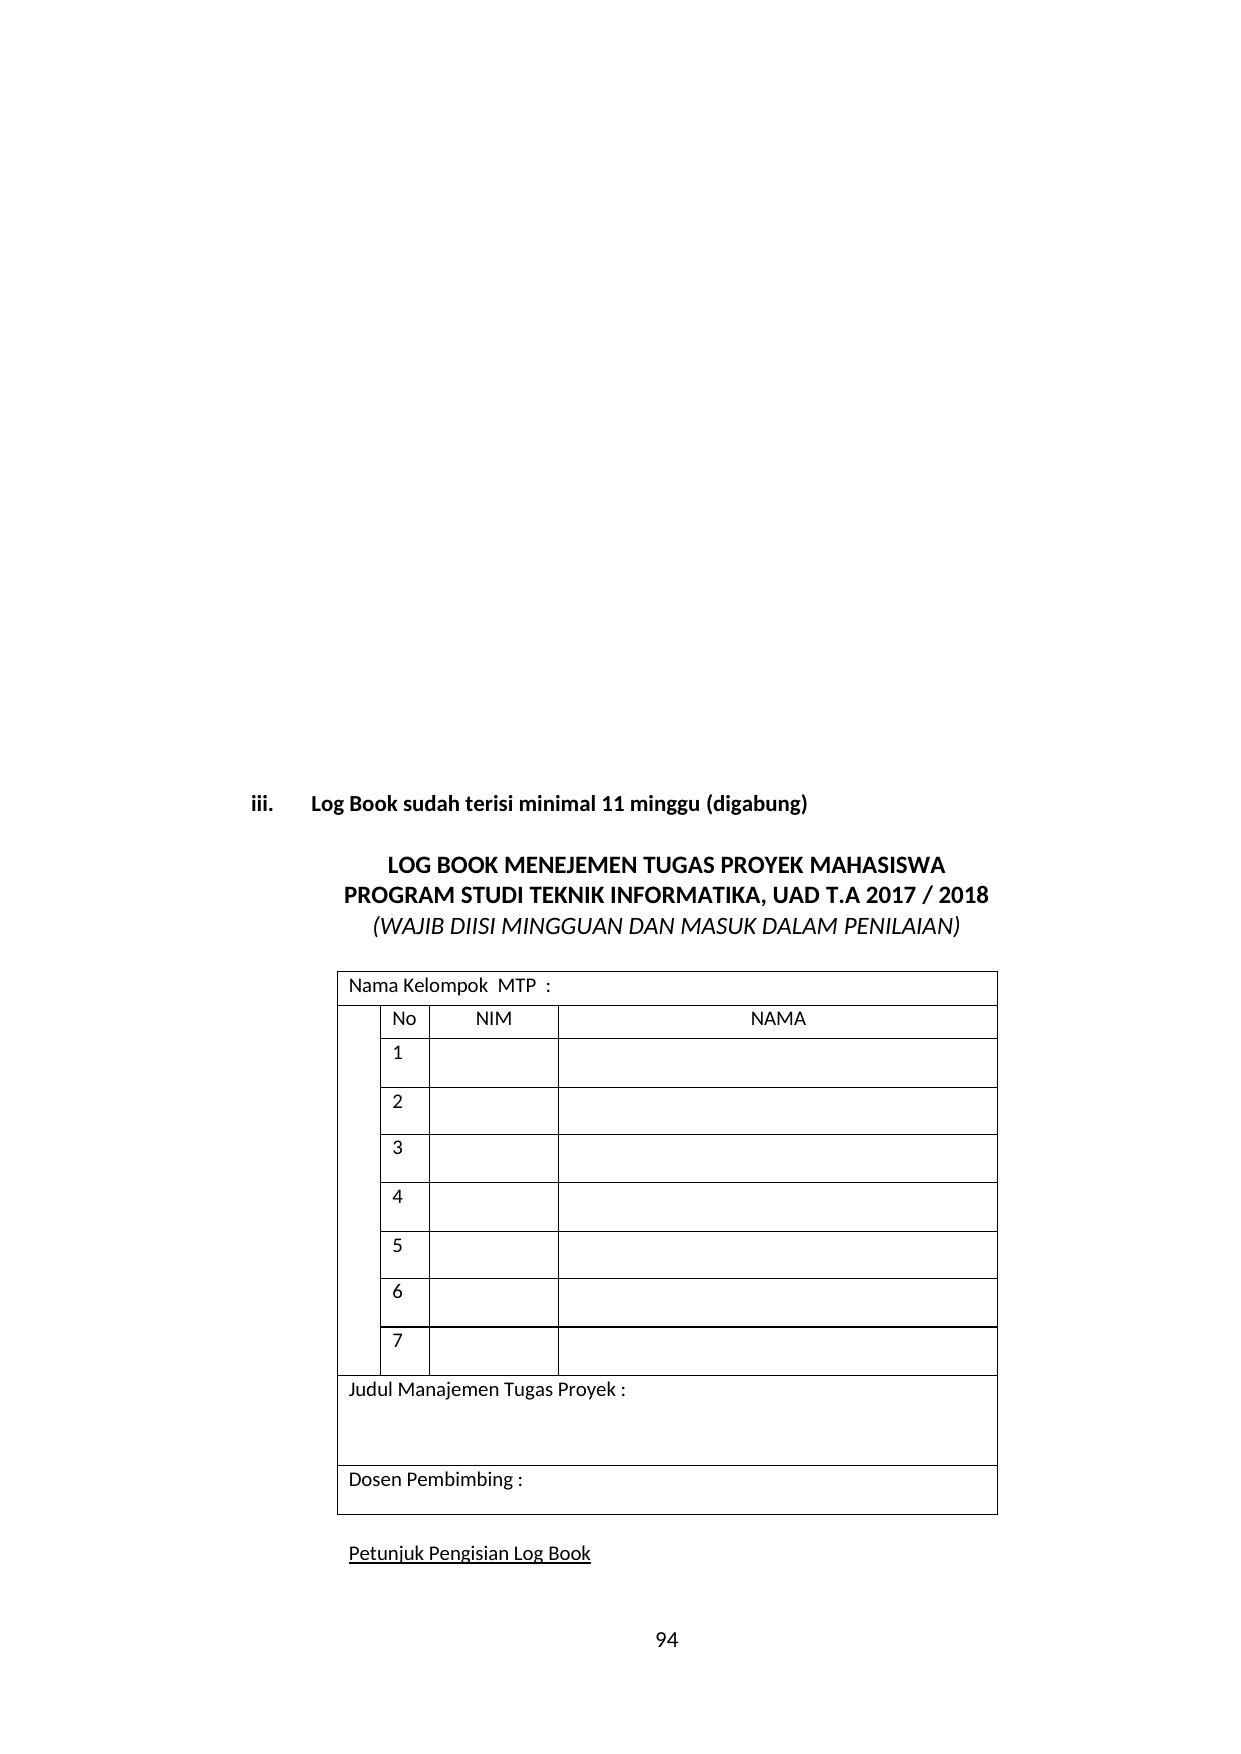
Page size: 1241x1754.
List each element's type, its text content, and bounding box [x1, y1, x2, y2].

text PROGRAM STUDI TEKNIK INFORMATIKA, UAD T.A 2017 / 2018 [236, 879, 1097, 910]
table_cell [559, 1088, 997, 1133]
text LOG BOOK MENEJEMEN TUGAS PROYEK MAHASISWA [236, 849, 1097, 879]
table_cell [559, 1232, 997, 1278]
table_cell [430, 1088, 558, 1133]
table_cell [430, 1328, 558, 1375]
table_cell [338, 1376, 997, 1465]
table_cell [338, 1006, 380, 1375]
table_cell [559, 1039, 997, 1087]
list Petunjuk Pengisian Log Book [349, 1541, 1097, 1566]
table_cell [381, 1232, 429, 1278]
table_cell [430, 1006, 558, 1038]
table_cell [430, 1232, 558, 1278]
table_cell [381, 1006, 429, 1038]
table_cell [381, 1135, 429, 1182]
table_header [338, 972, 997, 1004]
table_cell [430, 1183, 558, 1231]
text (WAJIB DIISI MINGGUAN DAN MASUK DALAM PENILAIAN) [236, 910, 1097, 941]
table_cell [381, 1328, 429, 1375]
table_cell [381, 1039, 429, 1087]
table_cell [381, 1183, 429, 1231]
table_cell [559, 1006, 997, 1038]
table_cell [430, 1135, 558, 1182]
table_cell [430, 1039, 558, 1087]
list Log Book sudah terisi minimal 11 minggu (digabung) [274, 789, 1097, 817]
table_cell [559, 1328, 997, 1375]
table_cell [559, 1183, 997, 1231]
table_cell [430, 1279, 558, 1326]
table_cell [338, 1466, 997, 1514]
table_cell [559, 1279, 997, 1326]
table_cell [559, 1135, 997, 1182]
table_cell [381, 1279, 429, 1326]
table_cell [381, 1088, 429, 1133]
